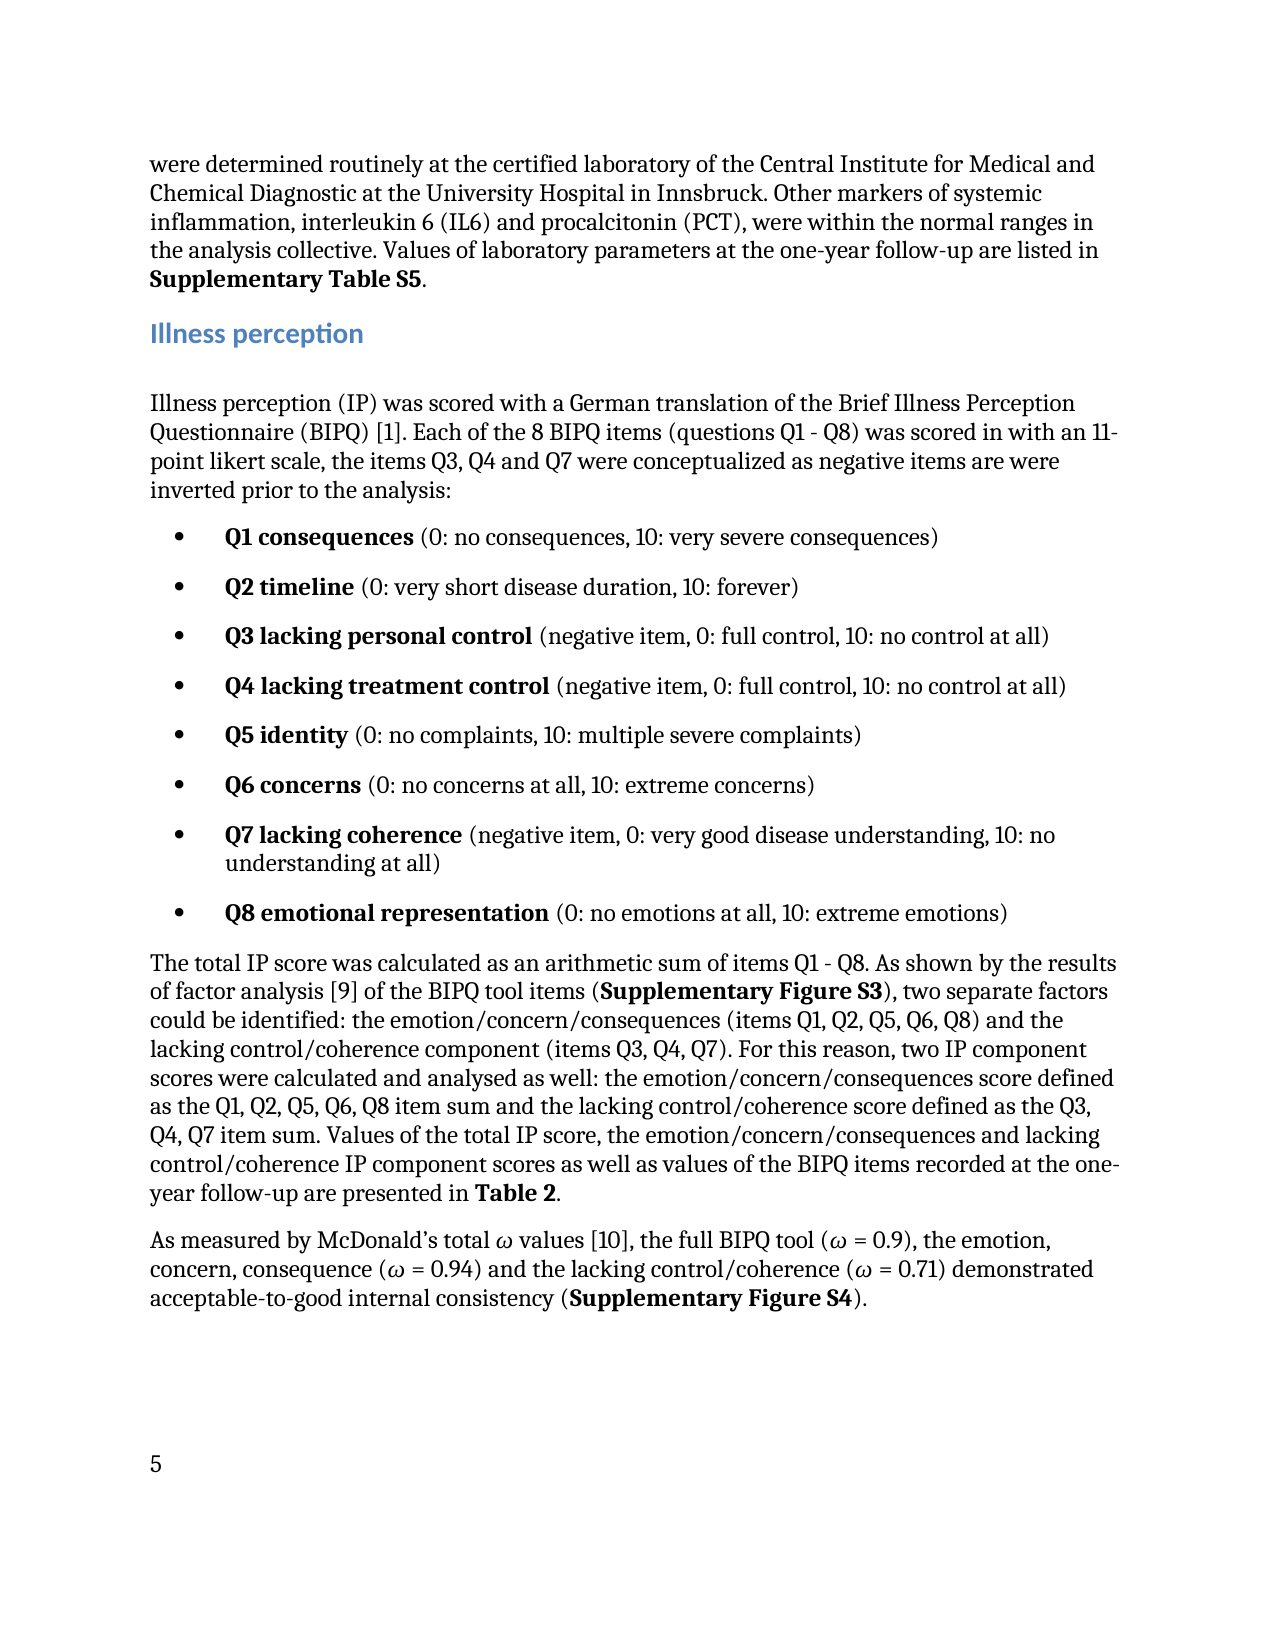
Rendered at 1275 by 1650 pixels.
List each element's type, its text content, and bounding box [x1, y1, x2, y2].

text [150, 150, 1125, 294]
list Q8 emotional representation (0: no emotions at all, 10: extreme emotions) [175, 899, 1125, 928]
text Illness perception (IP) was scored with a German translation of the Brief Illness Perception Questionnaire (BIPQ) [1]. Each of the 8 BIPQ items (questions Q1 - Q8) was scored in with an 11-point likert scale, the items Q3, Q4 and Q7 were conceptualized as negative items are were inverted prior to the analysis: [150, 389, 1125, 504]
list Q2 timeline (0: very short disease duration, 10: forever) [175, 573, 1125, 601]
list Q7 lacking coherence (negative item, 0: very good disease understanding, 10: no understanding at all) [175, 821, 1125, 878]
list Q5 identity (0: no complaints, 10: multiple severe complaints) [175, 721, 1125, 750]
subtitle Illness perception [150, 315, 1125, 350]
text As measured by McDonald’s total values [10], the full BIPQ tool ( = 0.9), the emotion, concern, consequence ( = 0.94) and the lacking control/coherence ( = 0.71) demonstrated acceptable-to-good internal consistency (Supplementary Figure S4). [150, 1226, 1125, 1312]
list Q4 lacking treatment control (negative item, 0: full control, 10: no control at all) [175, 672, 1125, 701]
list Q1 consequences (0: no consequences, 10: very severe consequences) [175, 523, 1125, 552]
text The total IP score was calculated as an arithmetic sum of items Q1 - Q8. As shown by the results of factor analysis [9] of the BIPQ tool items (Supplementary Figure S3), two separate factors could be identified: the emotion/concern/consequences (items Q1, Q2, Q5, Q6, Q8) and the lacking control/coherence component (items Q3, Q4, Q7). For this reason, two IP component scores were calculated and analysed as well: the emotion/concern/consequences score defined as the Q1, Q2, Q5, Q6, Q8 item sum and the lacking control/coherence score defined as the Q3, Q4, Q7 item sum. Values of the total IP score, the emotion/concern/consequences and lacking control/coherence IP component scores as well as values of the BIPQ items recorded at the one-year follow-up are presented in Table 2. [150, 948, 1125, 1207]
list Q3 lacking personal control (negative item, 0: full control, 10: no control at all) [175, 622, 1125, 651]
list Q6 concerns (0: no concerns at all, 10: extreme concerns) [175, 771, 1125, 800]
